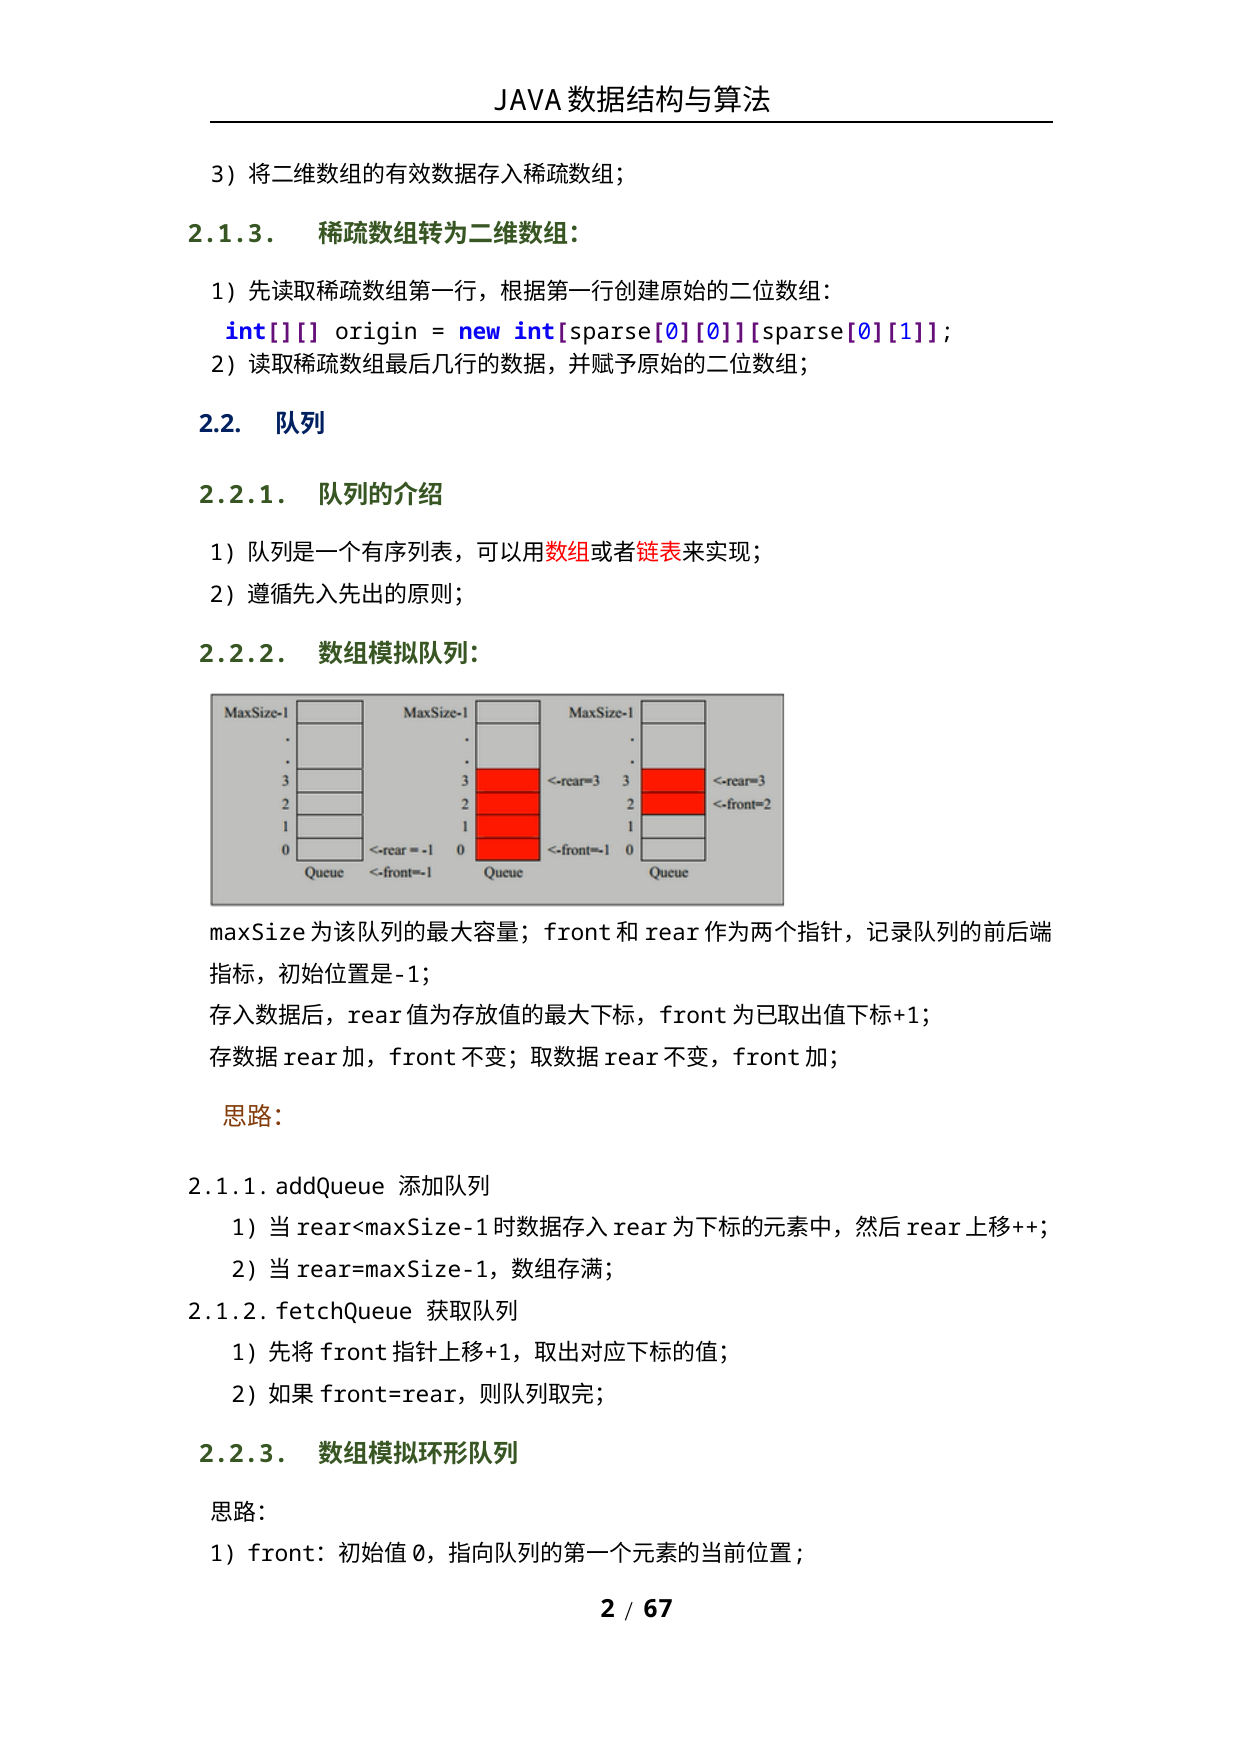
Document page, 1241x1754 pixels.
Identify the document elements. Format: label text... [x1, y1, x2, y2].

list 如果front=rear，则队列取完； [231, 1376, 1053, 1409]
title 队列的介绍 [198, 474, 1053, 511]
text maxSize为该队列的最大容量；front和rear作为两个指针，记录队列的前后端指标，初始位置是-1； [209, 914, 1053, 989]
list 将二维数组的有效数据存入稀疏数组； [210, 156, 1053, 189]
subtitle 队列 [198, 404, 1053, 440]
subtitle 思路： [222, 1097, 1053, 1133]
title 稀疏数组转为二维数组： [187, 213, 1053, 250]
list front：初始值0，指向队列的第一个元素的当前位置; [209, 1535, 1053, 1568]
list 当rear=maxSize-1，数组存满； [231, 1251, 1053, 1284]
text 思路： [210, 1493, 1053, 1527]
list int[][] origin = new int[sparse[0][0]][sparse[0][1]]; [225, 315, 1053, 346]
list fetchQueue 获取队列 [187, 1292, 1053, 1326]
list 读取稀疏数组最后几行的数据，并赋予原始的二位数组； [210, 346, 1053, 379]
text 存数据rear加，front不变；取数据rear不变，front加； [209, 1039, 1053, 1072]
list 队列是一个有序列表，可以用数组或者链表来实现； [209, 534, 1053, 568]
text 存入数据后，rear值为存放值的最大下标，front为已取出值下标+1； [209, 997, 1053, 1031]
list addQueue 添加队列 [187, 1167, 1053, 1201]
list 先读取稀疏数组第一行，根据第一行创建原始的二位数组： [210, 273, 1053, 306]
title 数组模拟环形队列 [198, 1434, 1053, 1470]
title 数组模拟队列： [198, 634, 1053, 670]
list 当rear<maxSize-1时数据存入rear为下标的元素中，然后rear上移++； [231, 1209, 1053, 1242]
list 先将front指针上移+1，取出对应下标的值； [231, 1334, 1053, 1367]
list 遵循先入先出的原则； [209, 576, 1053, 609]
picture [209, 693, 785, 907]
